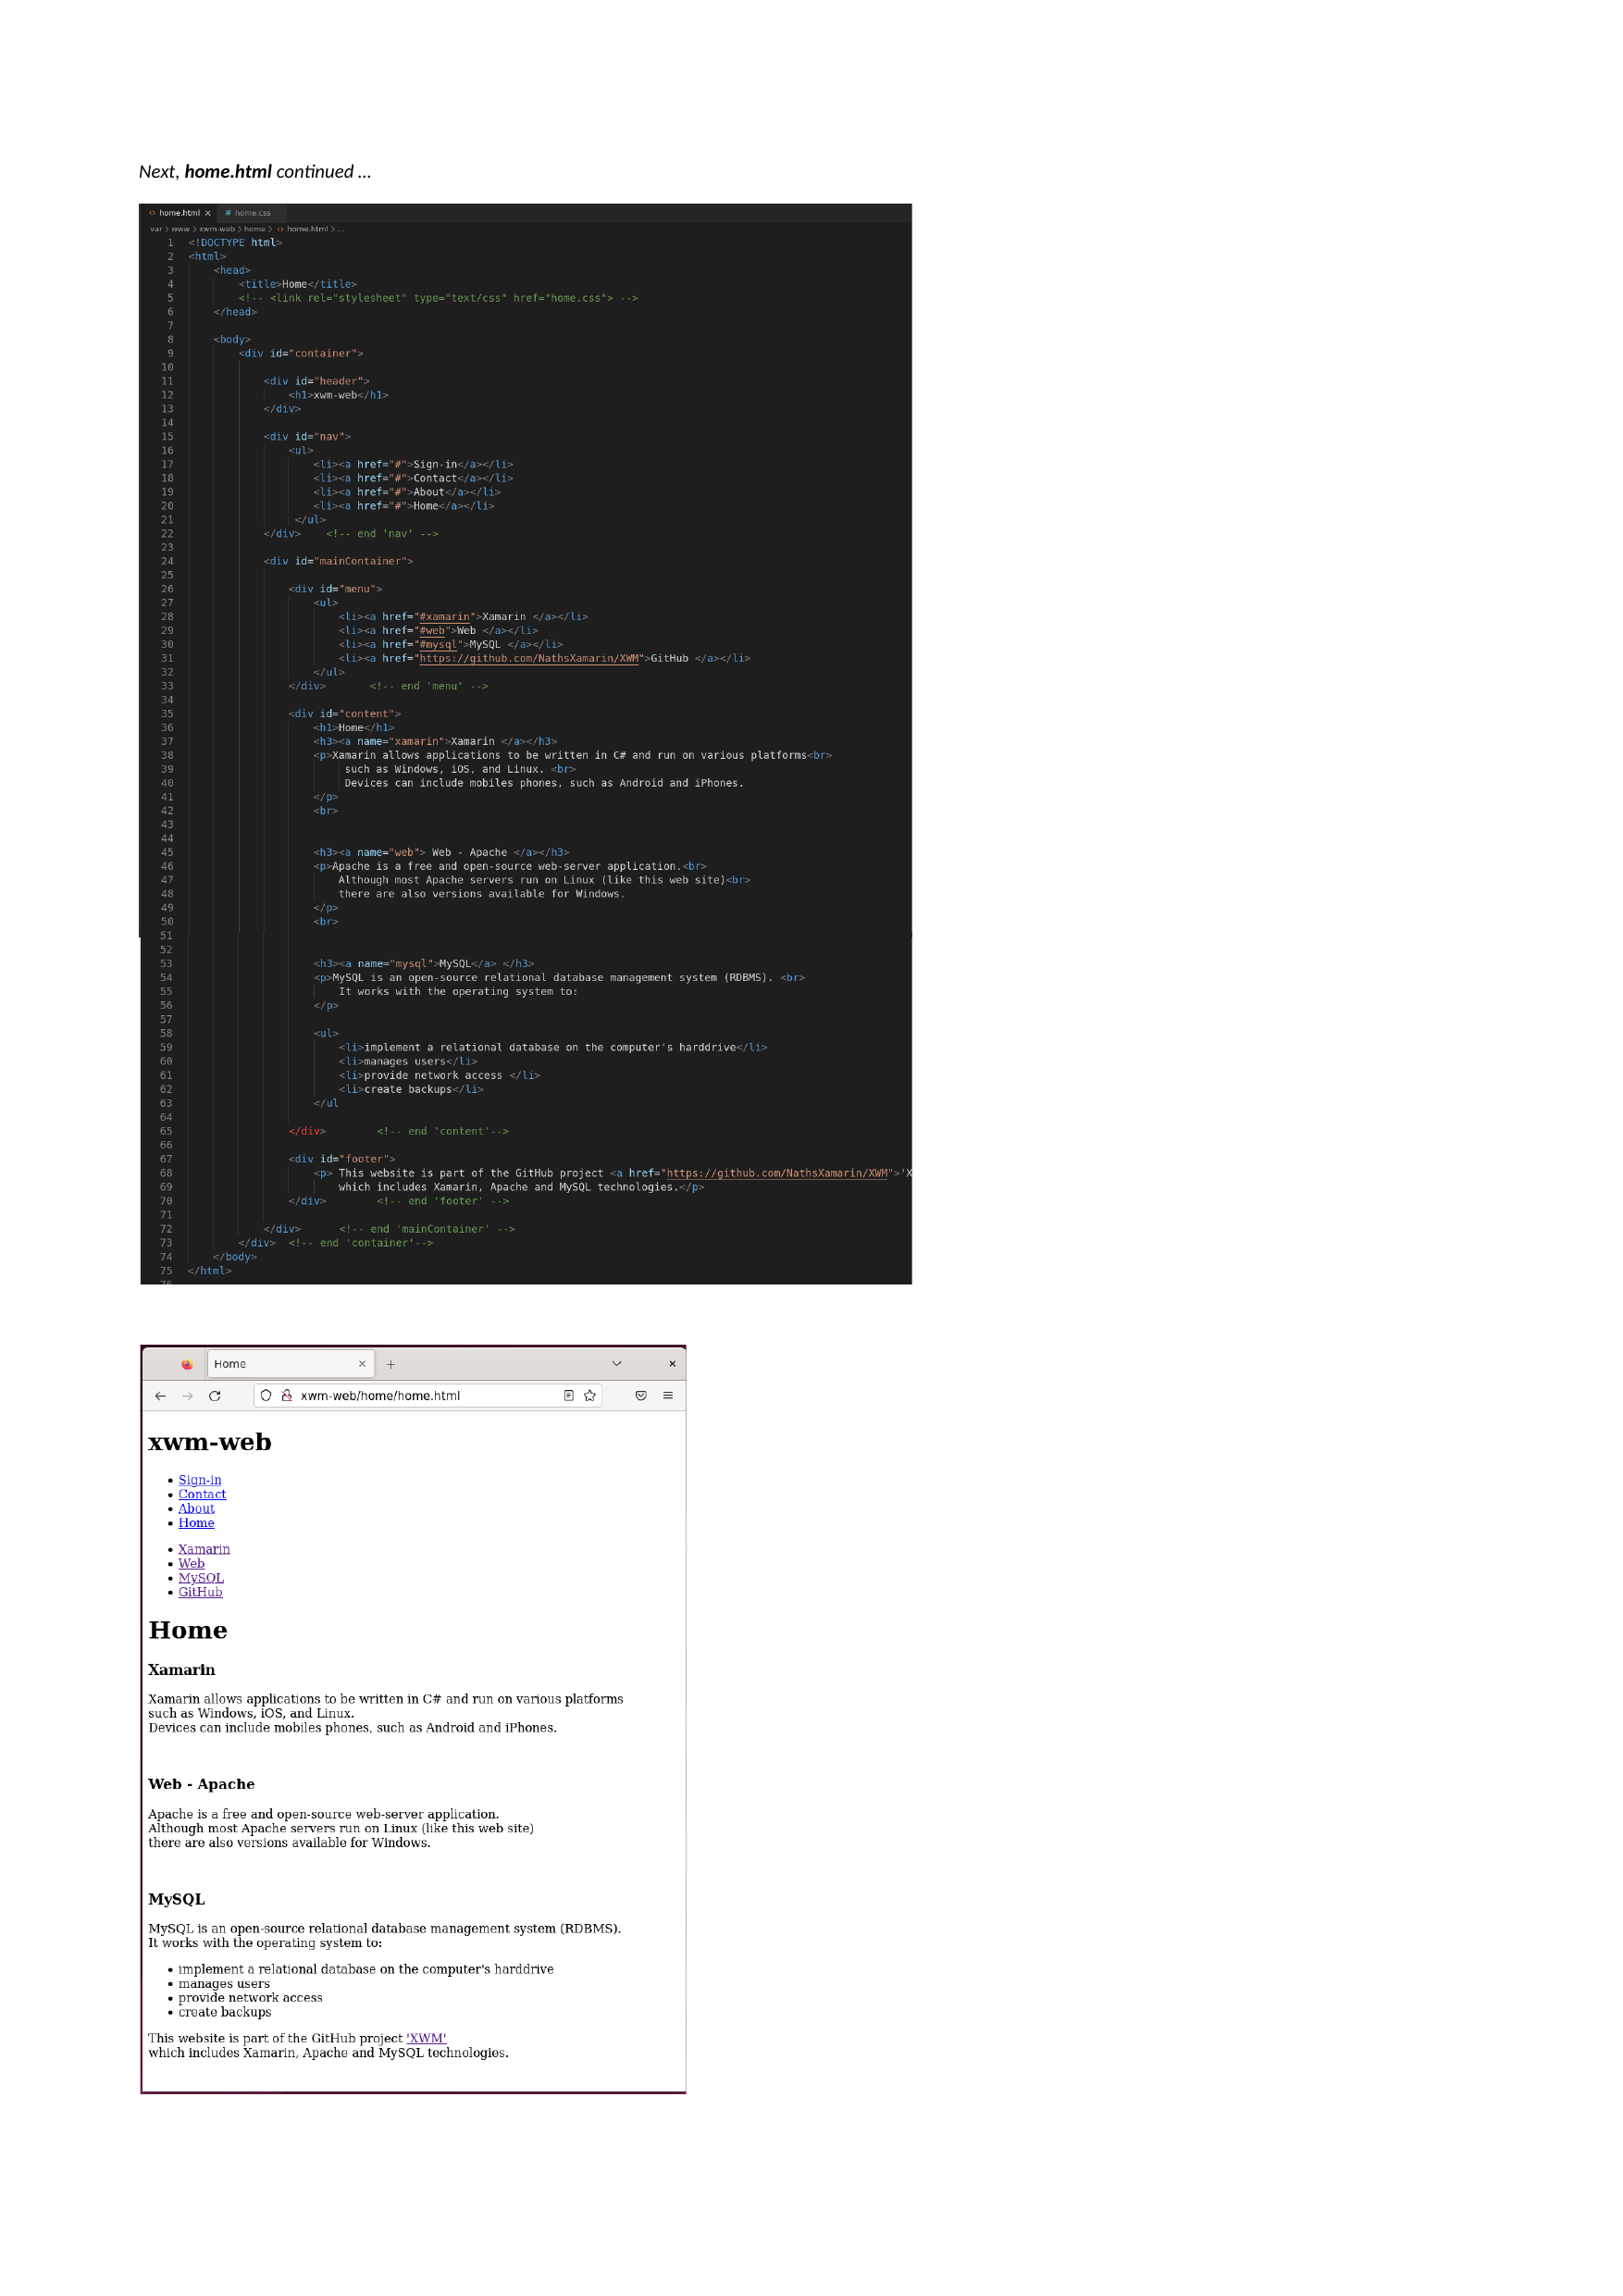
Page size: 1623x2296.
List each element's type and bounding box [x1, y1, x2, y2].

picture [139, 204, 912, 1285]
picture [140, 1345, 687, 2094]
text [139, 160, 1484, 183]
